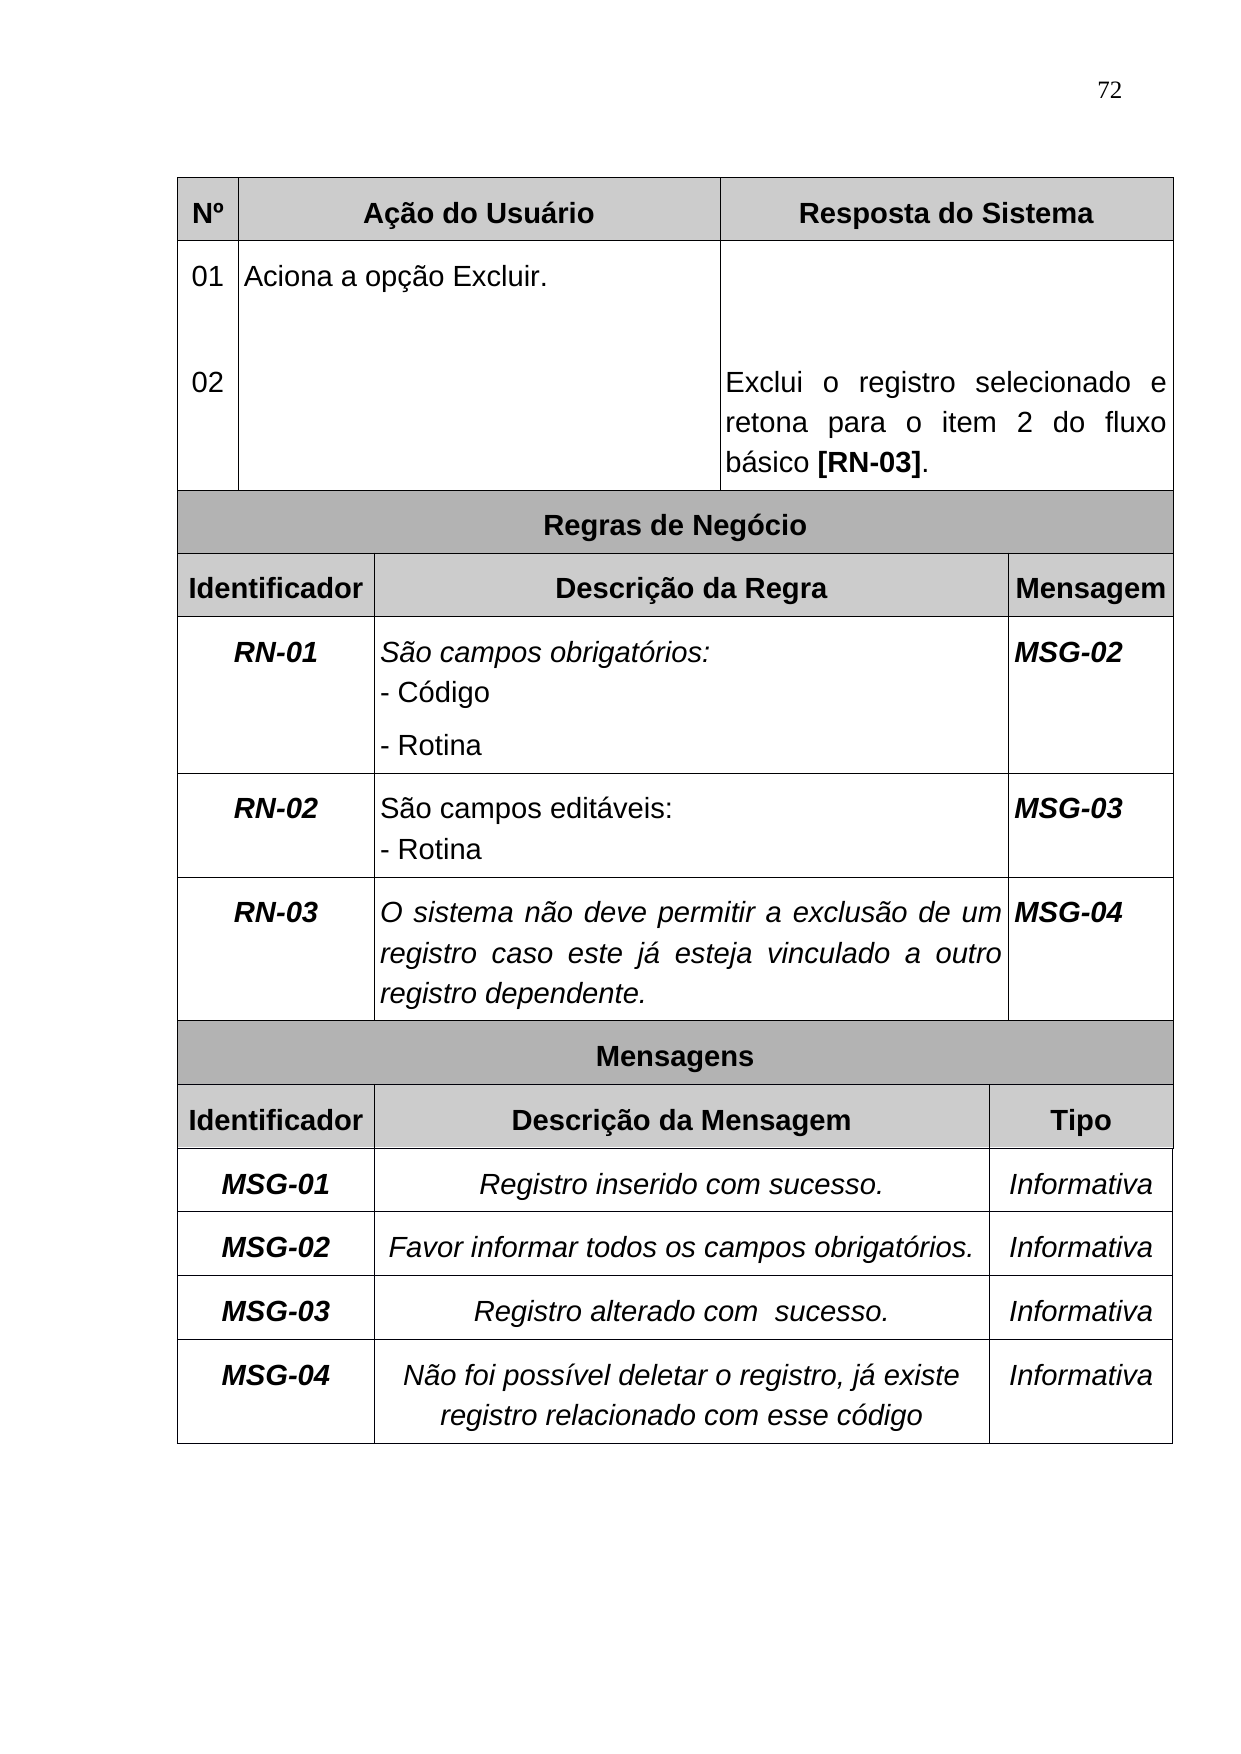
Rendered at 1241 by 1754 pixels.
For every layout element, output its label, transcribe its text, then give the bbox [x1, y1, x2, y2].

table_cell Não foi possível deletar o registro, já existe registro relacionado com esse código [375, 1340, 989, 1443]
table_cell O sistema não deve permitir a exclusão de um registro caso este já esteja vinculado a outro registro dependente. [375, 878, 1008, 1020]
table_cell RN-03 [178, 878, 374, 1020]
table_cell Descrição da Mensagem [375, 1085, 989, 1147]
table_cell Favor informar todos os campos obrigatórios. [375, 1212, 989, 1275]
table_cell MSG-03 [1009, 774, 1173, 877]
table_cell Ação do Usuário [239, 178, 720, 240]
table_cell São campos obrigatórios: - Código - Rotina [375, 617, 1008, 773]
table_cell Regras de Negócio [178, 491, 1173, 553]
table_cell Aciona a opção Excluir. [239, 241, 720, 489]
table_cell 01 02 [178, 241, 238, 489]
table_cell MSG-03 [178, 1276, 374, 1339]
table_cell Exclui o registro selecionado e retona para o item 2 do fluxo básico [RN-03]. [721, 241, 1173, 489]
table_cell Informativa [990, 1149, 1172, 1211]
table_cell RN-01 [178, 617, 374, 773]
table_cell Mensagens [178, 1021, 1173, 1084]
table_cell MSG-04 [1009, 878, 1173, 1020]
table_cell Registro alterado com sucesso. [375, 1276, 989, 1339]
table_cell Informativa [990, 1212, 1172, 1275]
table_cell Tipo [990, 1085, 1173, 1147]
table_cell São campos editáveis: - Rotina [375, 774, 1008, 877]
table_cell Informativa [990, 1340, 1172, 1443]
table_cell Descrição da Regra [375, 554, 1008, 616]
table_cell Informativa [990, 1276, 1172, 1339]
table_cell MSG-01 [178, 1149, 374, 1211]
table_cell MSG-04 [178, 1340, 374, 1443]
table_cell MSG-02 [178, 1212, 374, 1275]
table_cell MSG-02 [1009, 617, 1173, 773]
table_cell RN-02 [178, 774, 374, 877]
table_cell Identificador [178, 554, 374, 616]
table_cell Mensagem [1009, 554, 1173, 616]
table_cell Resposta do Sistema [721, 178, 1173, 240]
table_cell Nº [178, 178, 238, 240]
table_cell Identificador [178, 1085, 374, 1147]
table_cell Registro inserido com sucesso. [375, 1149, 989, 1211]
